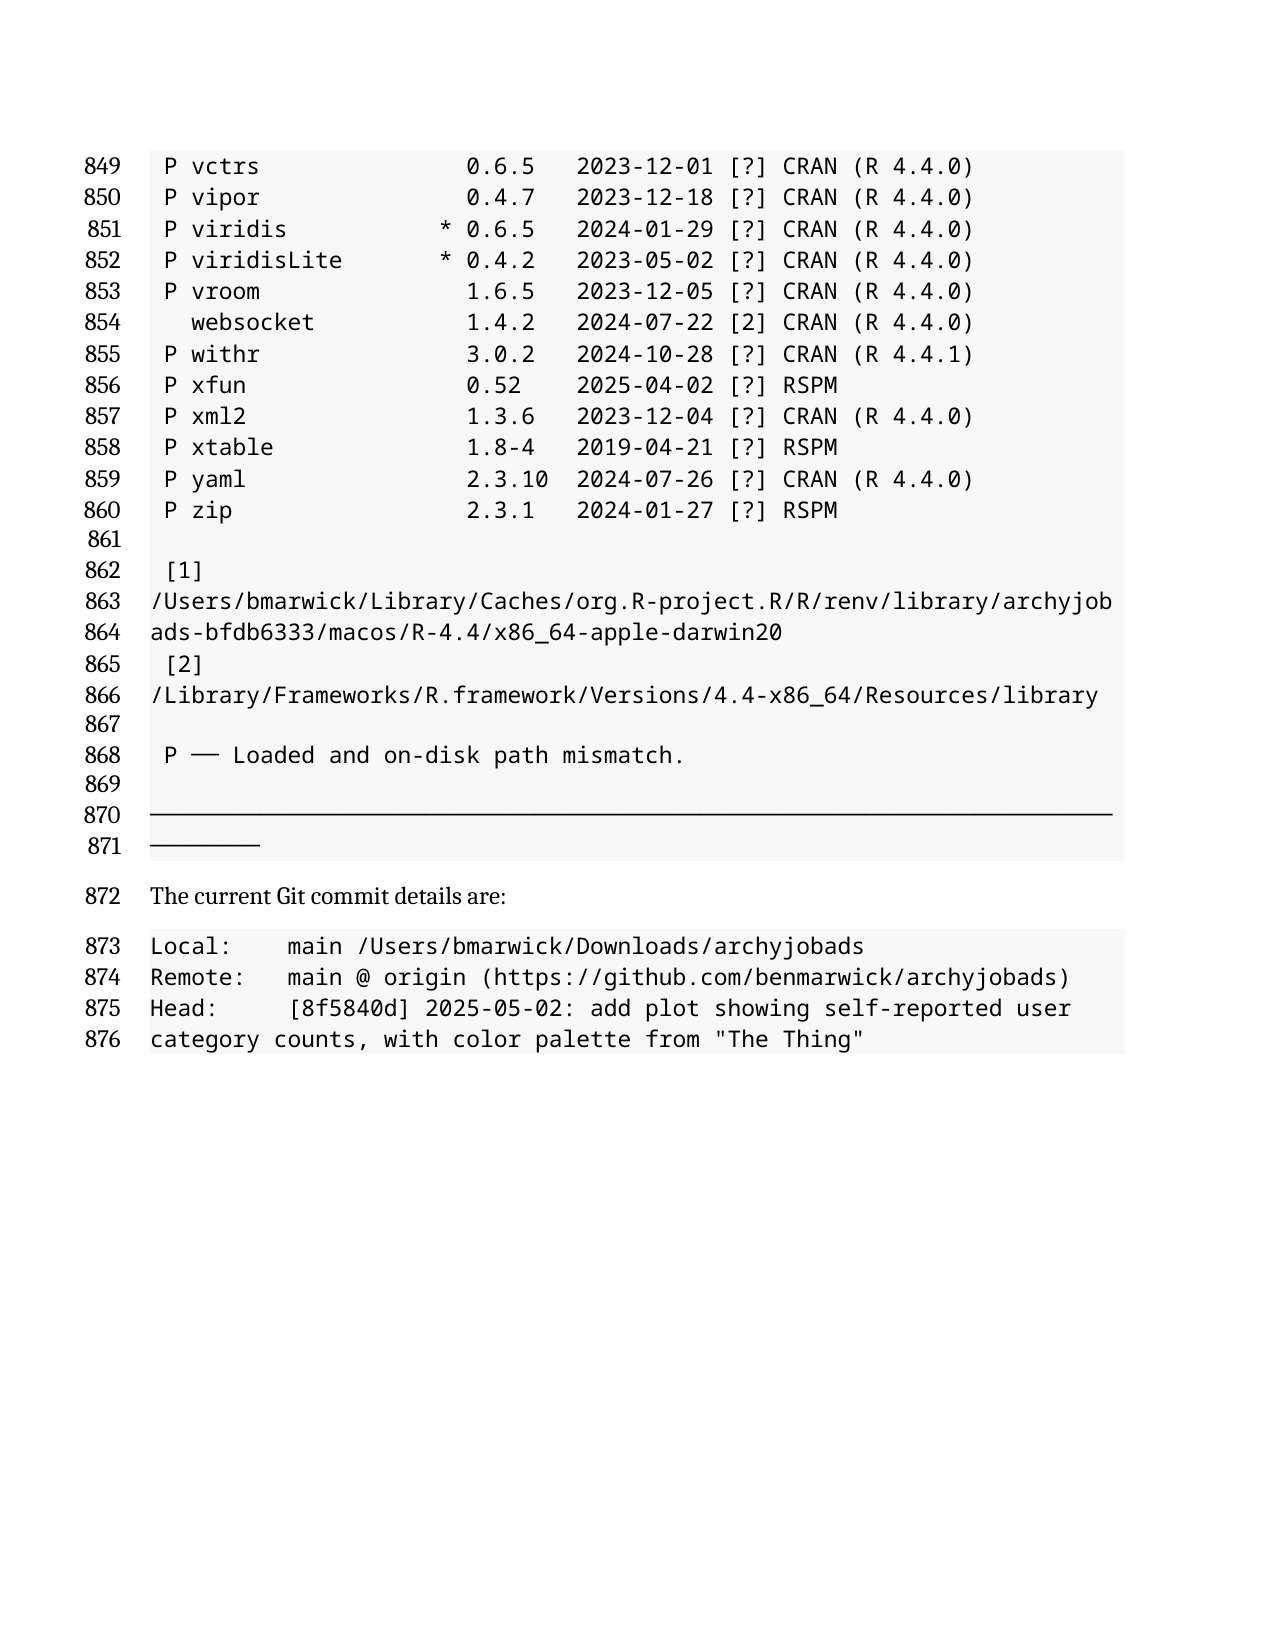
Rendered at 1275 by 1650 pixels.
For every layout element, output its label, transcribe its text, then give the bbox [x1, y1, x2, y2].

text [150, 150, 1125, 861]
text Local: main /Users/bmarwick/Downloads/archyjobads Remote: main @ origin (https://github.com/benmarwick/archyjobads) Head: [8f5840d] 2025-05-02: add plot showing self-reported user category counts, with color palette from "The Thing" [150, 929, 1125, 1054]
text The current Git commit details are: [150, 882, 1125, 911]
